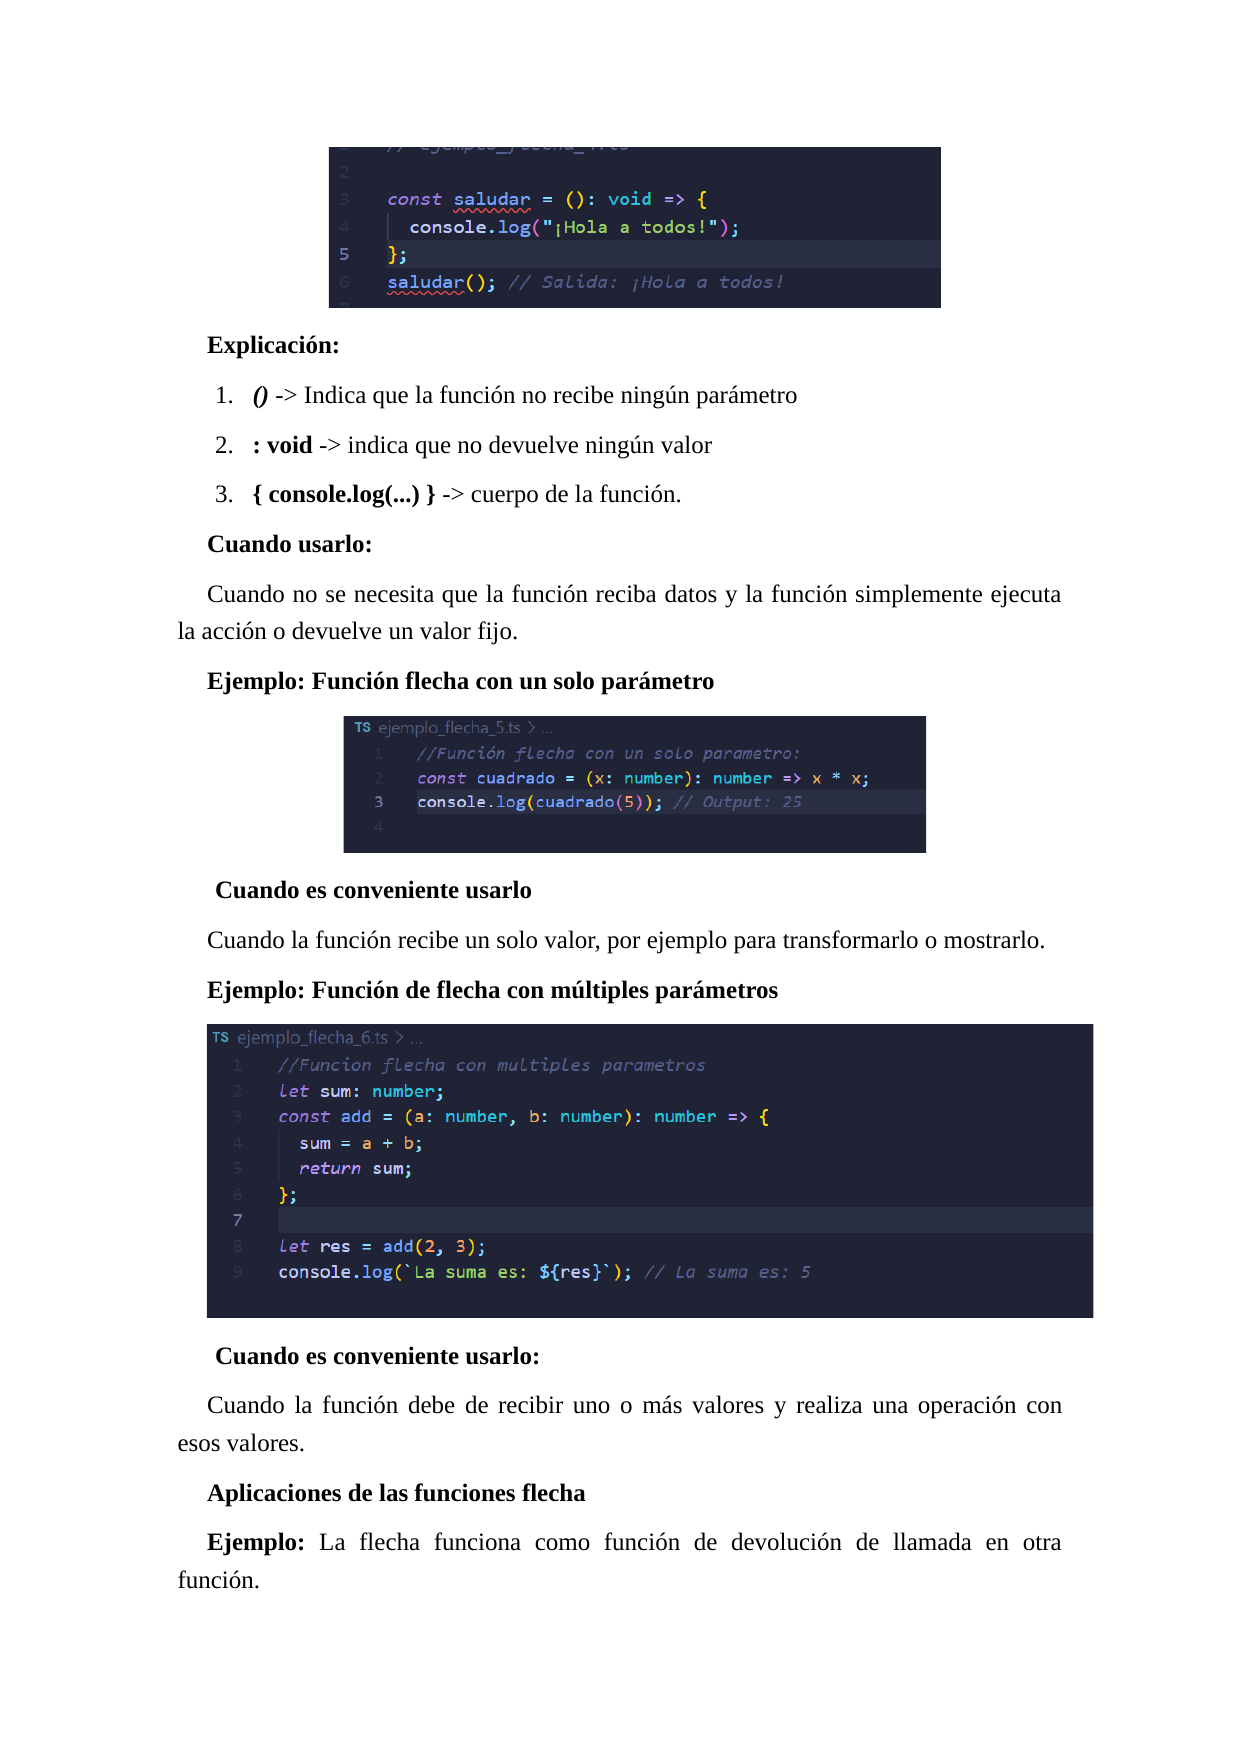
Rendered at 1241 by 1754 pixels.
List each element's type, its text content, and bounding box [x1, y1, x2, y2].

list : void -> indica que no devuelve ningún valor [215, 430, 1063, 458]
text Cuando la función recibe un solo valor, por ejemplo para transformarlo o mostrarlo. [177, 925, 1063, 954]
text Cuando es conveniente usarlo: [215, 1341, 1063, 1369]
text Cuando la función debe de recibir uno o más valores y realiza una operación con esos valores. [177, 1391, 1063, 1457]
subtitle Aplicaciones de las funciones flecha [177, 1478, 1063, 1506]
list { console.log(...) } -> cuerpo de la función. [215, 479, 1063, 508]
list () -> Indica que la función no recibe ningún parámetro [215, 380, 1063, 409]
text Cuando usarlo: [177, 529, 1063, 558]
picture [206, 1024, 1094, 1318]
text Ejemplo: La flecha funciona como función de devolución de llamada en otra función. [177, 1527, 1063, 1593]
picture [343, 716, 927, 853]
text Cuando no se necesita que la función reciba datos y la función simplemente ejecuta la acción o devuelve un valor fijo. [177, 579, 1063, 645]
picture [328, 147, 941, 308]
text Ejemplo: Función flecha con un solo parámetro [177, 666, 1063, 695]
text Ejemplo: Función de flecha con múltiples parámetros [177, 975, 1063, 1004]
text Explicación: [177, 330, 1063, 359]
text Cuando es conveniente usarlo [215, 875, 1063, 904]
